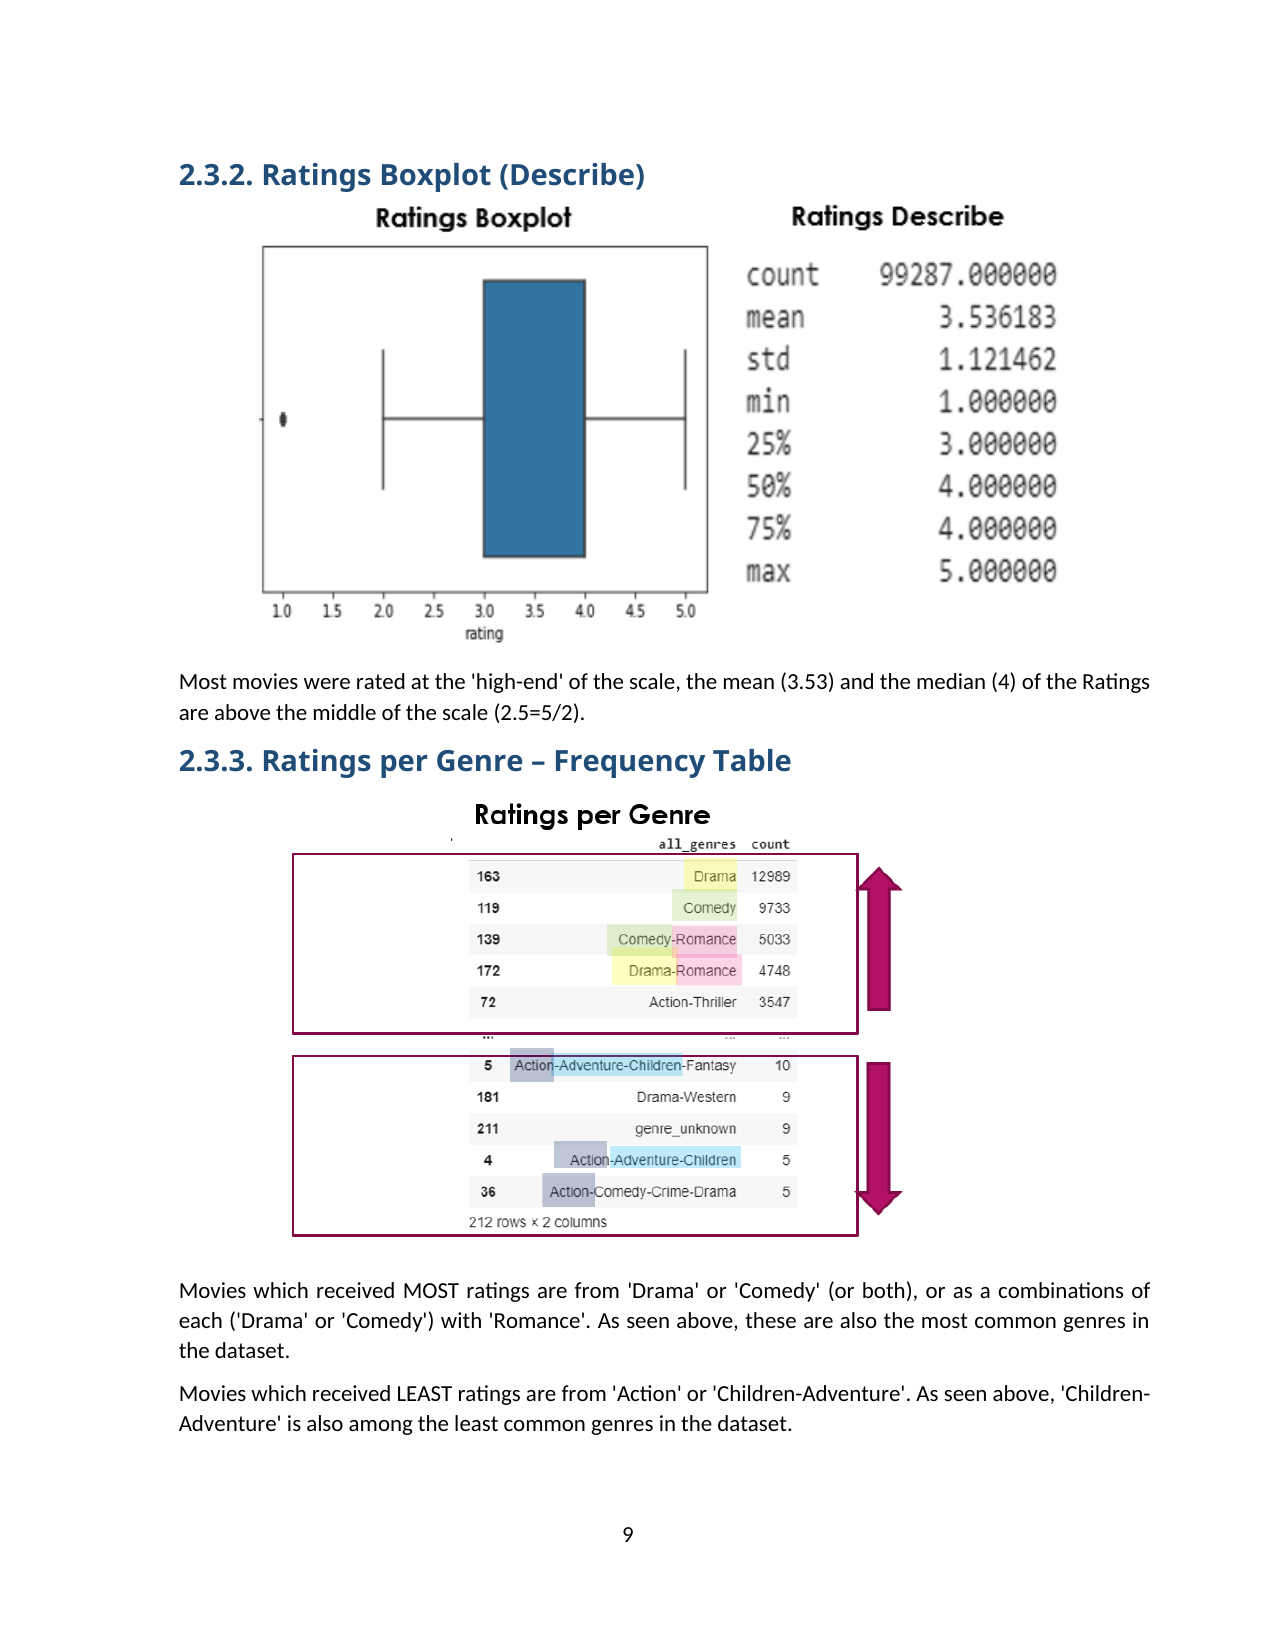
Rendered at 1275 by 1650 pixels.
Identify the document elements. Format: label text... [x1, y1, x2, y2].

text Most movies were rated at the 'high-end' of the scale, the mean (3.53) and the median (4) of the Ratings are above the middle of the scale (2.5=5/2). [178, 667, 1152, 726]
picture [253, 783, 913, 1258]
text Movies which received LEAST ratings are from 'Action' or 'Children-Adventure'. As seen above, 'Children-Adventure' is also among the least common genres in the dataset. [178, 1379, 1152, 1437]
subtitle Ratings per Genre – Frequency Table [178, 740, 1152, 780]
picture [253, 197, 1092, 649]
subtitle Ratings Boxplot (Describe) [178, 154, 1152, 194]
text Movies which received MOST ratings are from 'Drama' or 'Comedy' (or both), or as a combinations of each ('Drama' or 'Comedy') with 'Romance'. As seen above, these are also the most common genres in the dataset. [178, 1276, 1152, 1364]
